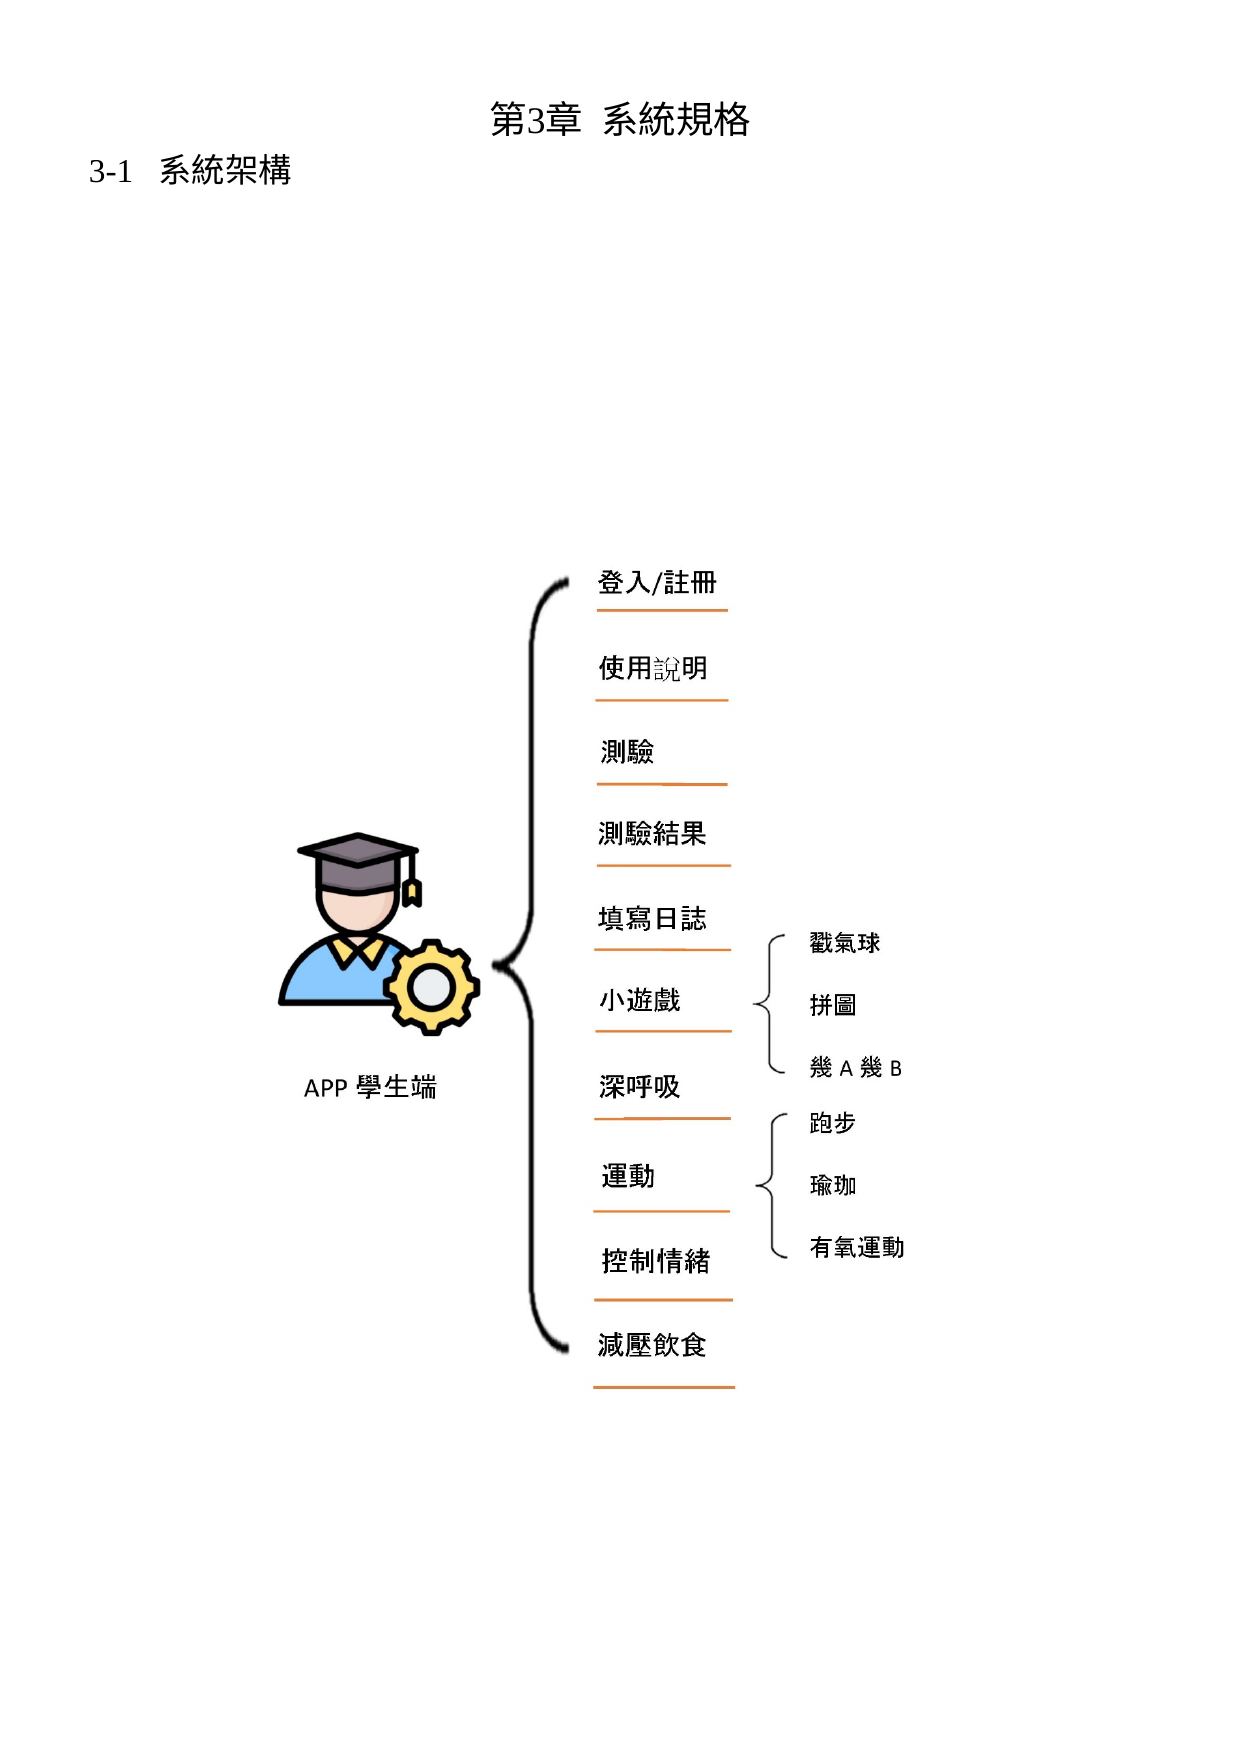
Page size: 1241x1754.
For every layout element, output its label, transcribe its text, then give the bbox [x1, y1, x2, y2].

picture [88, 192, 1129, 1703]
list 3-1 系統架構 [89, 144, 1152, 192]
list 系統規格 [89, 89, 1152, 144]
